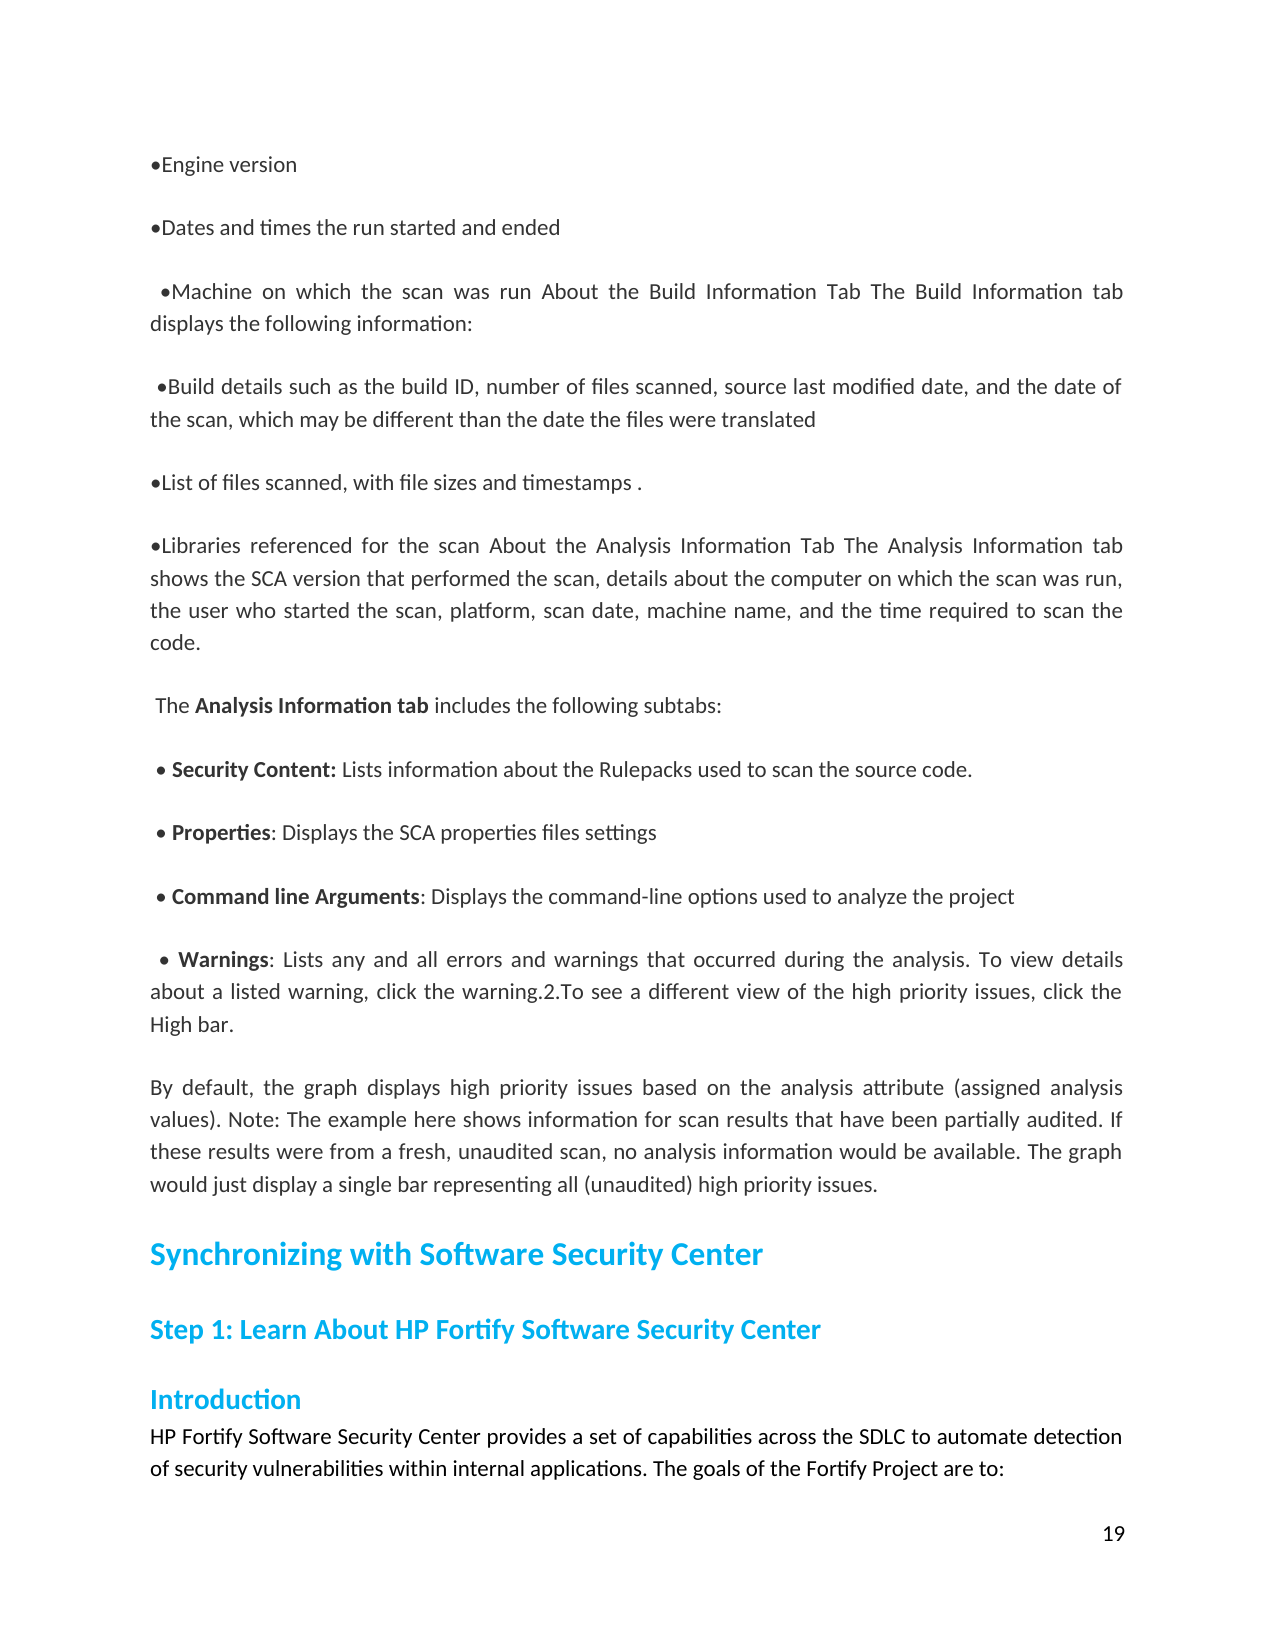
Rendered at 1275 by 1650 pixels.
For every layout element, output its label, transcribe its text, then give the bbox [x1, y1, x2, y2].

text HP Fortify Software Security Center provides a set of capabilities across the SDLC to automate detection of security vulnerabilities within internal applications. The goals of the Fortify Project are to: [150, 1422, 1125, 1482]
text •Engine version [150, 150, 1125, 178]
text The Analysis Information tab includes the following subtabs: [150, 692, 1125, 719]
text •Build details such as the build ID, number of files scanned, source last modified date, and the date of the scan, which may be different than the date the files were translated [150, 372, 1125, 433]
text Introduction [150, 1381, 1125, 1417]
text •Libraries referenced for the scan About the Analysis Information Tab The Analysis Information tab shows the SCA version that performed the scan, details about the computer on which the scan was run, the user who started the scan, platform, scan date, machine name, and the time required to scan the code. [150, 532, 1125, 656]
text Synchronizing with Software Security Center [150, 1233, 1125, 1274]
text •List of files scanned, with file sizes and timestamps . [150, 468, 1125, 496]
text • Command line Arguments: Displays the command-line options used to analyze the project [150, 882, 1125, 910]
text •Dates and times the run started and ended [150, 213, 1125, 241]
text •Machine on which the scan was run About the Build Information Tab The Build Information tab displays the following information: [150, 277, 1125, 337]
text • Security Content: Lists information about the Rulepacks used to scan the source code. [150, 755, 1125, 783]
text • Warnings: Lists any and all errors and warnings that occurred during the analysis. To view details about a listed warning, click the warning.2.To see a different view of the high priority issues, click the High bar. [150, 945, 1125, 1038]
text • Properties: Displays the SCA properties files settings [150, 818, 1125, 846]
text Step 1: Learn About HP Fortify Software Security Center [150, 1311, 1125, 1347]
text By default, the graph displays high priority issues based on the analysis attribute (assigned analysis values). Note: The example here shows information for scan results that have been partially audited. If these results were from a fresh, unaudited scan, no analysis information would be available. The graph would just display a single bar representing all (unaudited) high priority issues. [150, 1073, 1125, 1198]
